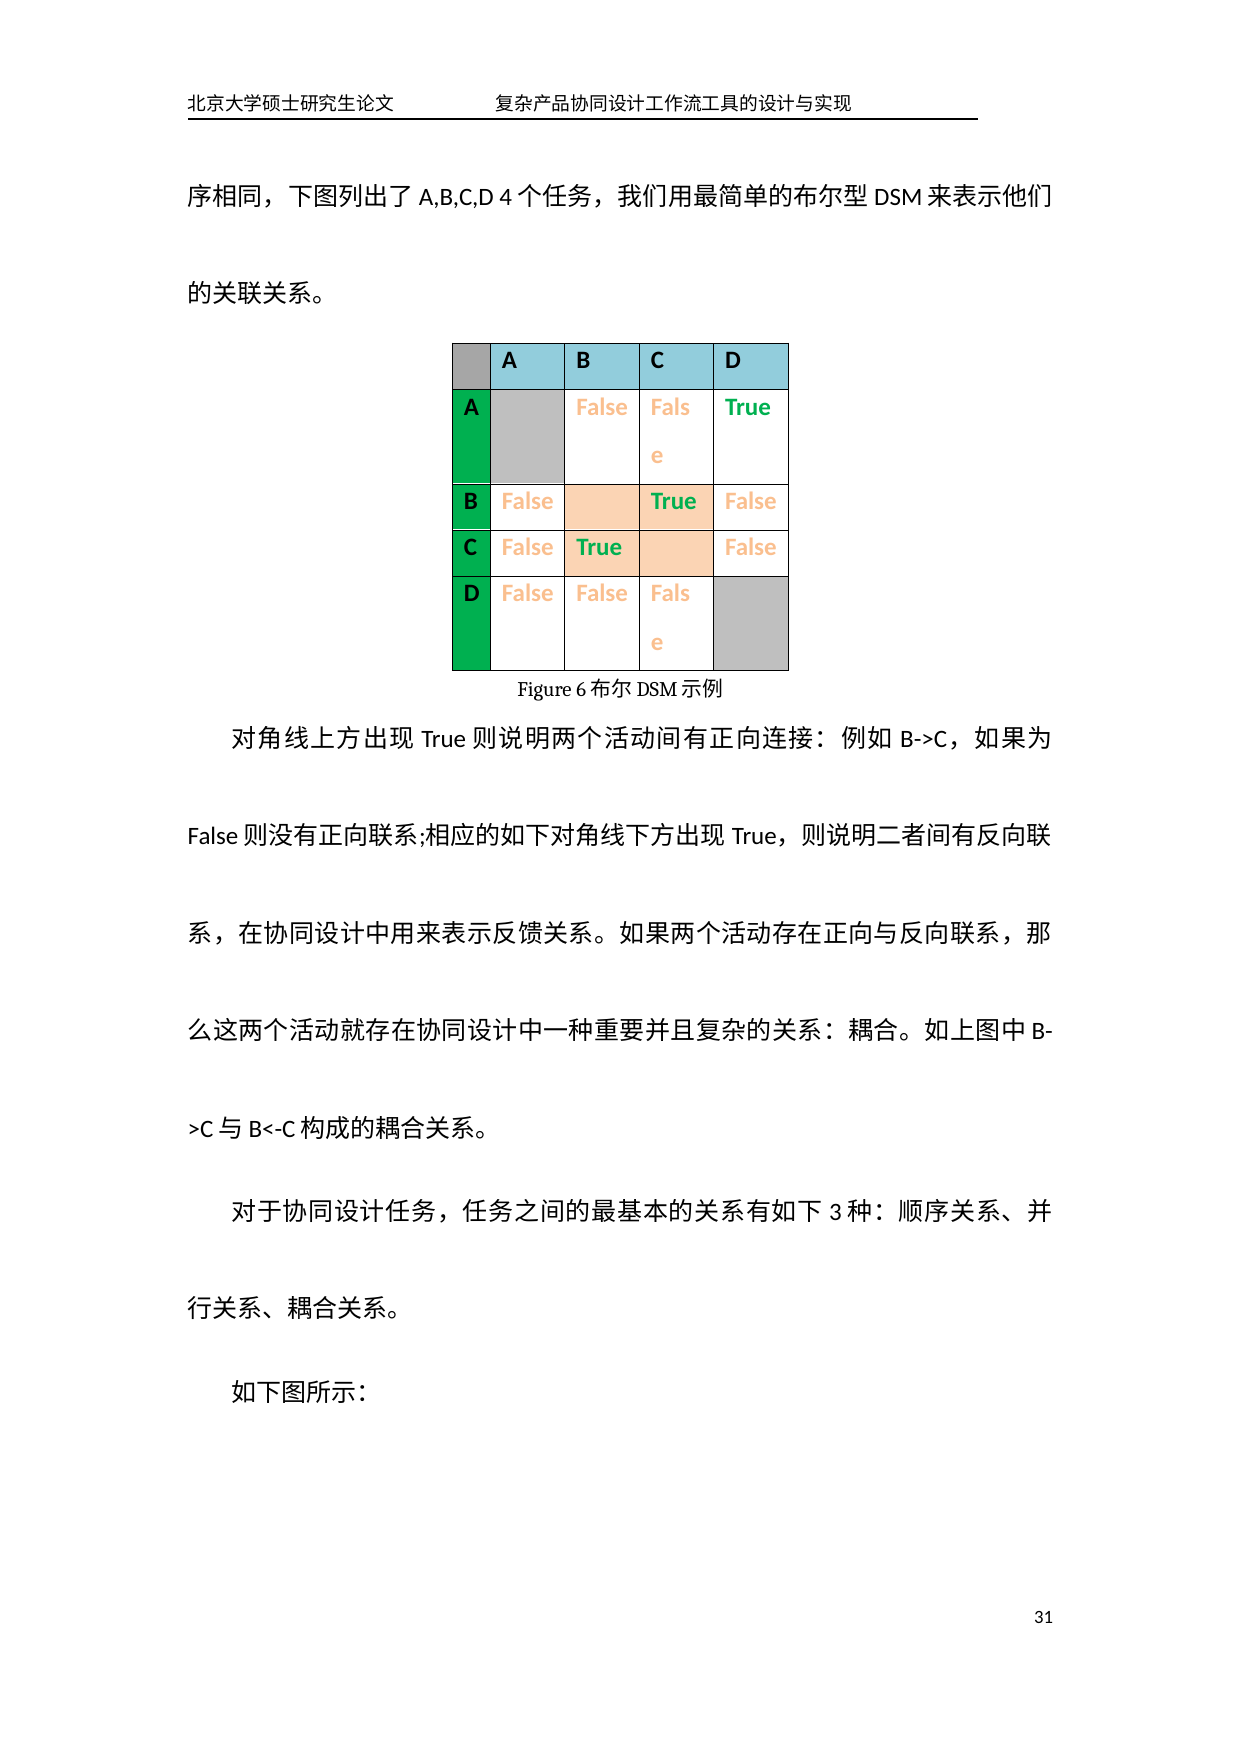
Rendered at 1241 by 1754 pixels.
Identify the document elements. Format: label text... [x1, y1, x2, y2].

table_cell True [714, 390, 788, 483]
table_cell False [640, 390, 713, 483]
table_cell D [453, 577, 490, 670]
table_header [453, 344, 490, 389]
table_cell [491, 390, 564, 483]
table_header C [640, 344, 713, 389]
table_cell False [491, 485, 564, 529]
text Figure 6 布尔DSM示例 [187, 671, 1053, 704]
table_cell [565, 485, 639, 529]
table_cell False [565, 390, 639, 483]
table_cell C [453, 531, 490, 576]
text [187, 162, 1053, 324]
table_cell False [565, 577, 639, 670]
table_cell True [565, 531, 639, 576]
table_cell False [714, 485, 788, 529]
table_cell [640, 531, 713, 576]
table_cell A [453, 390, 490, 483]
text 如下图所示： [187, 1358, 1053, 1423]
table_header B [565, 344, 639, 389]
text 对角线上方出现True则说明两个活动间有正向连接：例如B->C，如果为False则没有正向联系;相应的如下对角线下方出现True，则说明二者间有反向联系，在协同设计中用来表示反馈关系。如果两个活动存在正向与反向联系，那么这两个活动就存在协同设计中一种重要并且复杂的关系：耦合。如上图中B->C与B<-C构成的耦合关系。 [187, 704, 1053, 1159]
text 对于协同设计任务，任务之间的最基本的关系有如下3种：顺序关系、并行关系、耦合关系。 [187, 1177, 1053, 1339]
table_cell B [453, 485, 490, 529]
table_cell True [640, 485, 713, 529]
table_cell [714, 577, 788, 670]
table_header D [714, 344, 788, 389]
table_header A [491, 344, 564, 389]
table_cell False [491, 577, 564, 670]
table_cell False [491, 531, 564, 576]
table_cell False [640, 577, 713, 670]
table_cell False [714, 531, 788, 576]
